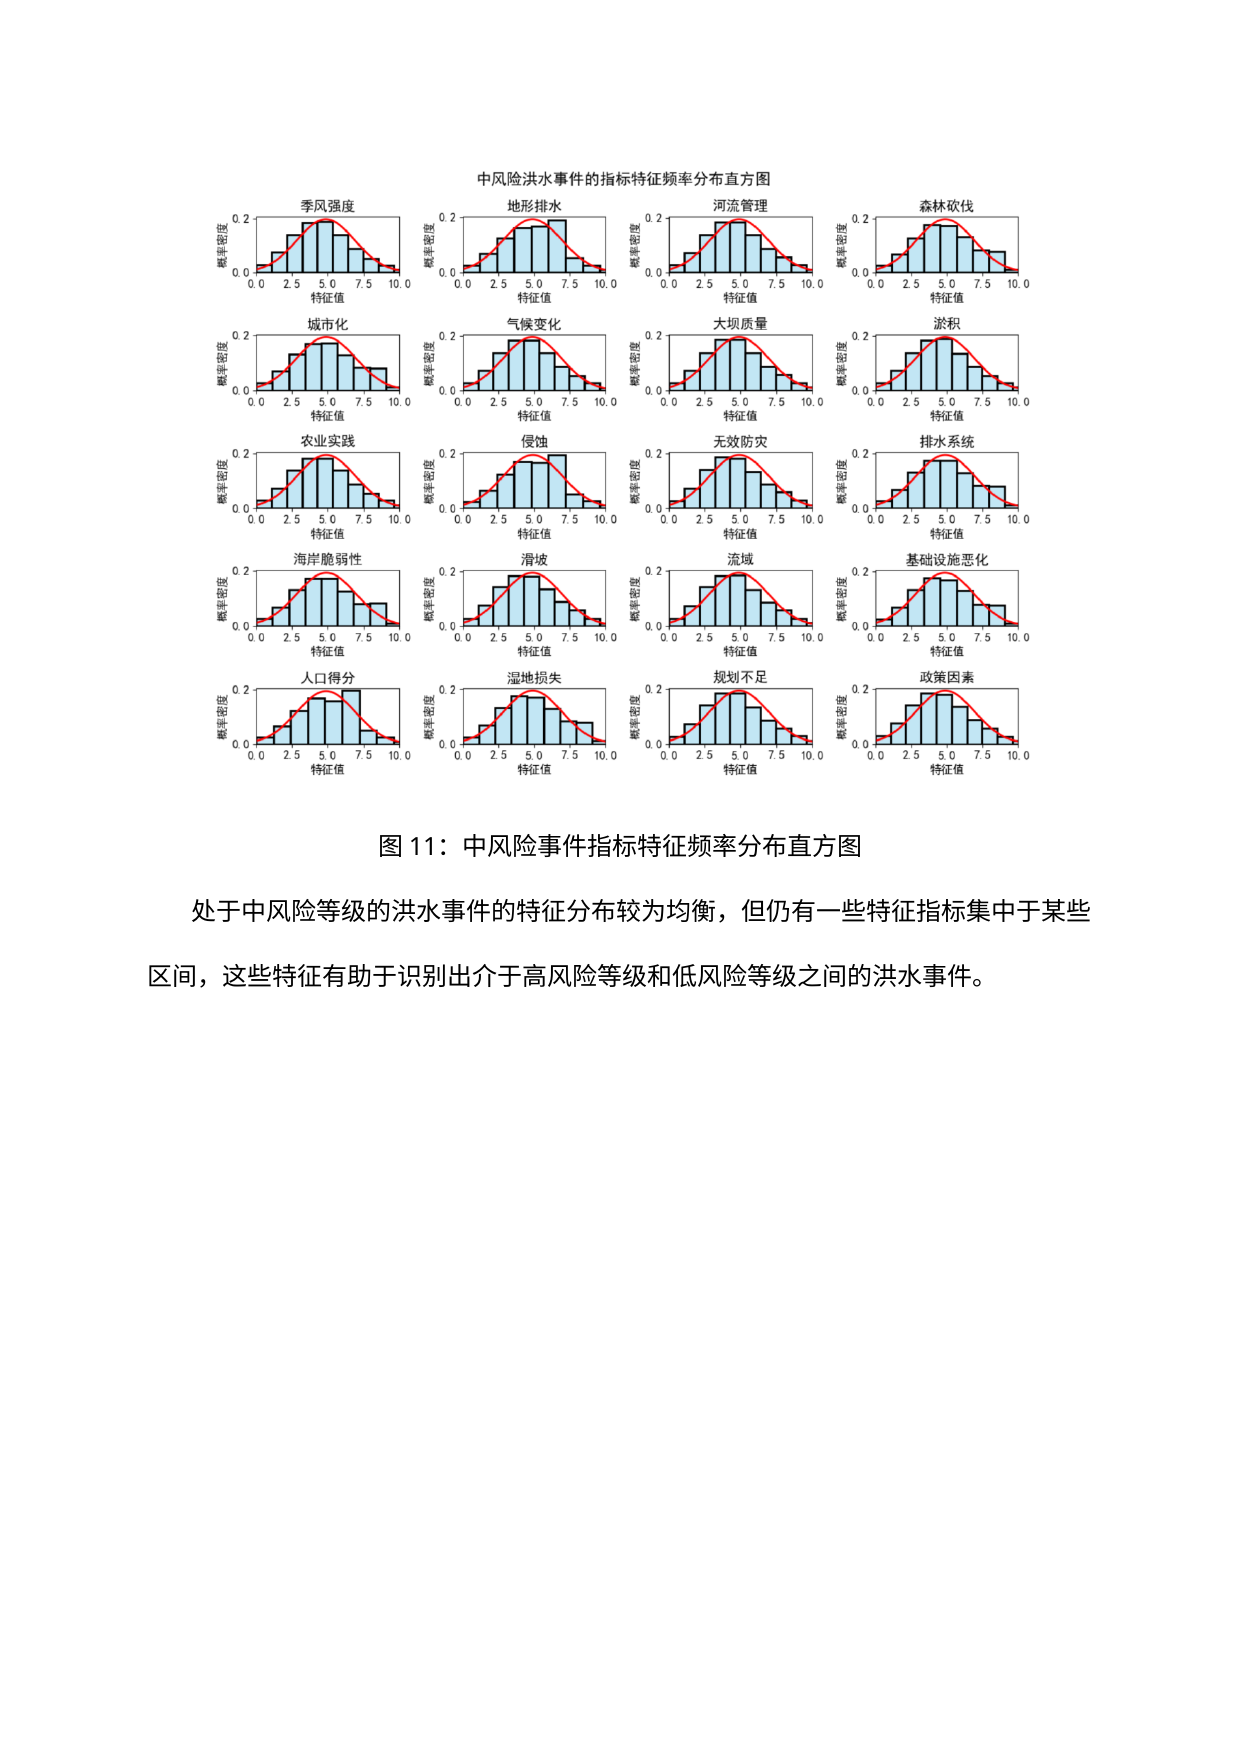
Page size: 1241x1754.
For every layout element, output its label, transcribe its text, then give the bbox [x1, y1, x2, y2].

text 处于中风险等级的洪水事件的特征分布较为均衡，但仍有一些特征指标集中于某些区间，这些特征有助于识别出介于高风险等级和低风险等级之间的洪水事件。 [148, 877, 1092, 1007]
text 图 11：中风险事件指标特征频率分布直方图 [148, 812, 1092, 877]
picture [205, 162, 1035, 782]
